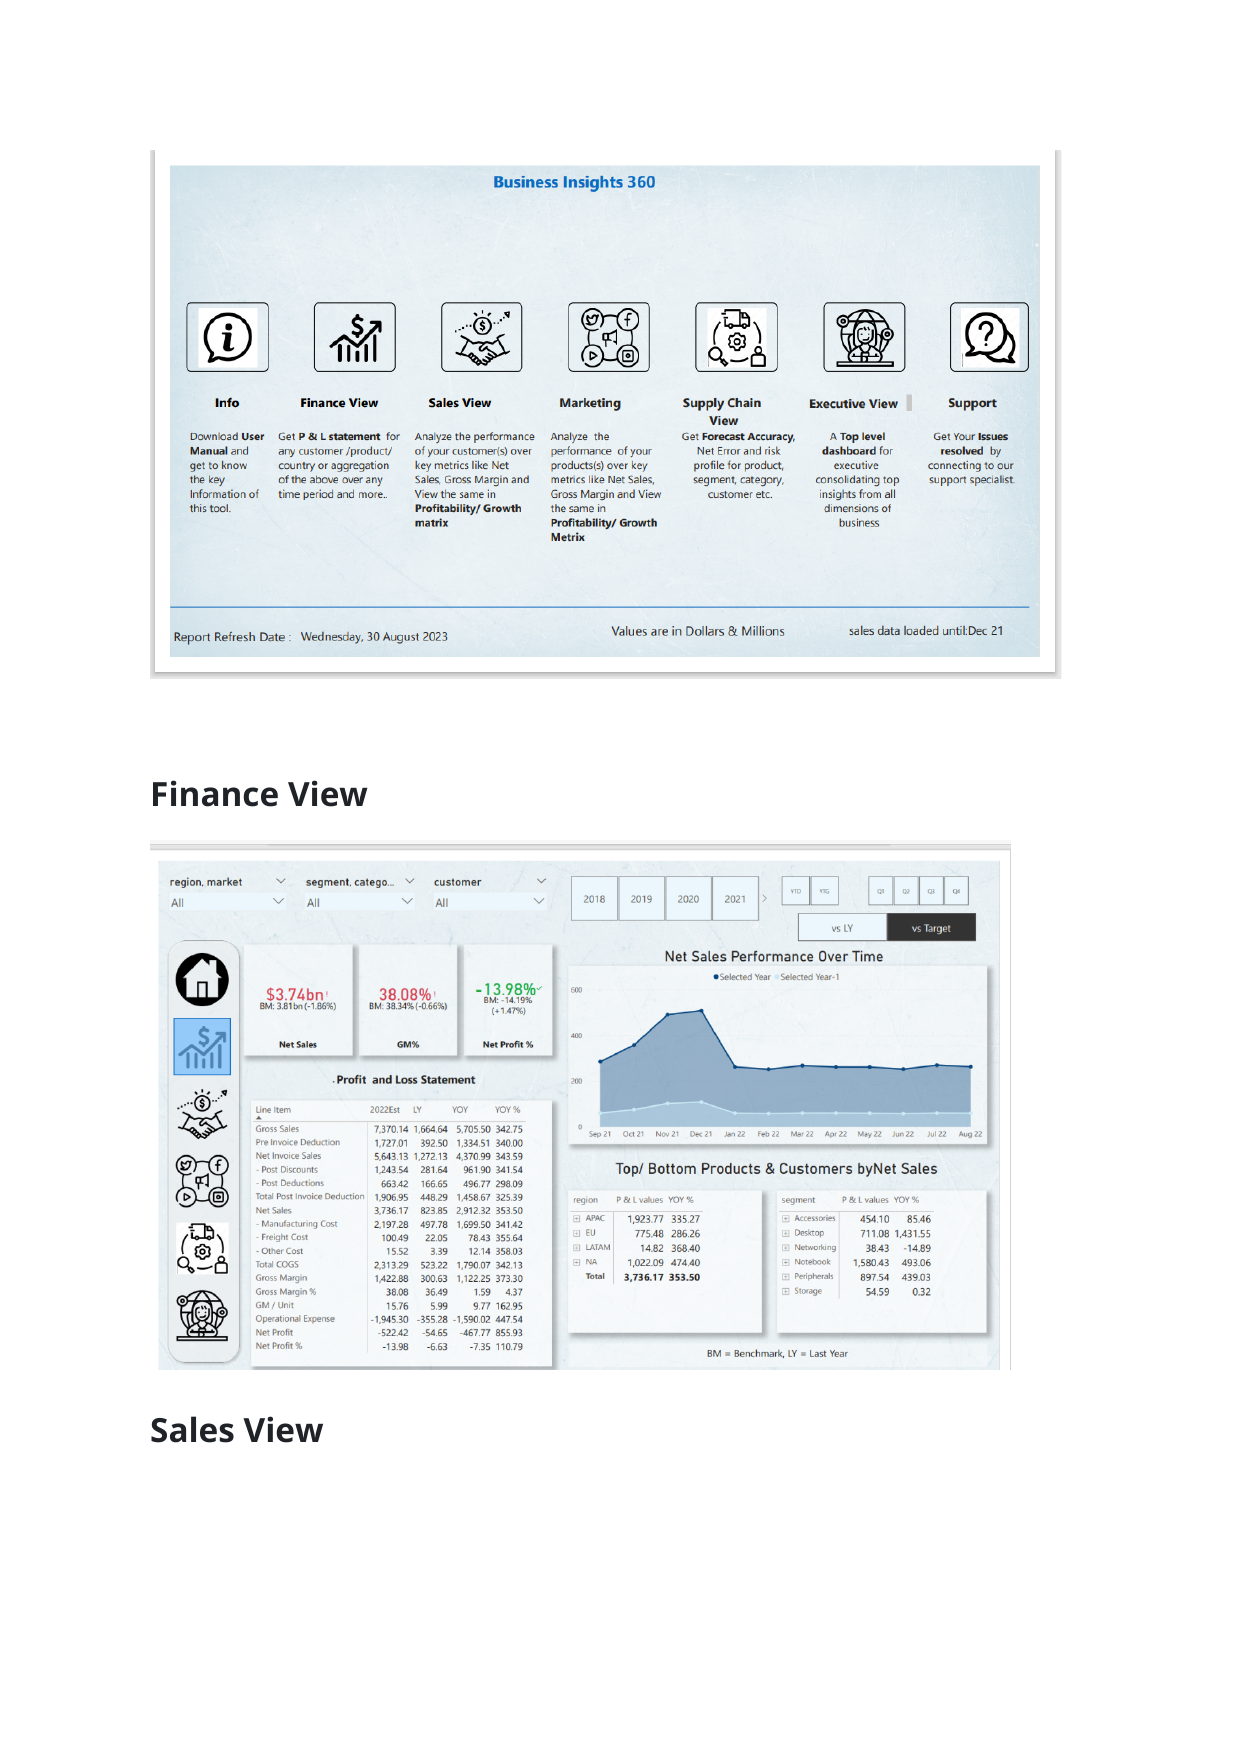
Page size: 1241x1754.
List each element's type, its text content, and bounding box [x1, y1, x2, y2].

picture [150, 150, 1062, 679]
picture [150, 840, 1011, 1370]
text Finance View [150, 770, 1090, 816]
text Sales View [150, 1407, 1090, 1452]
